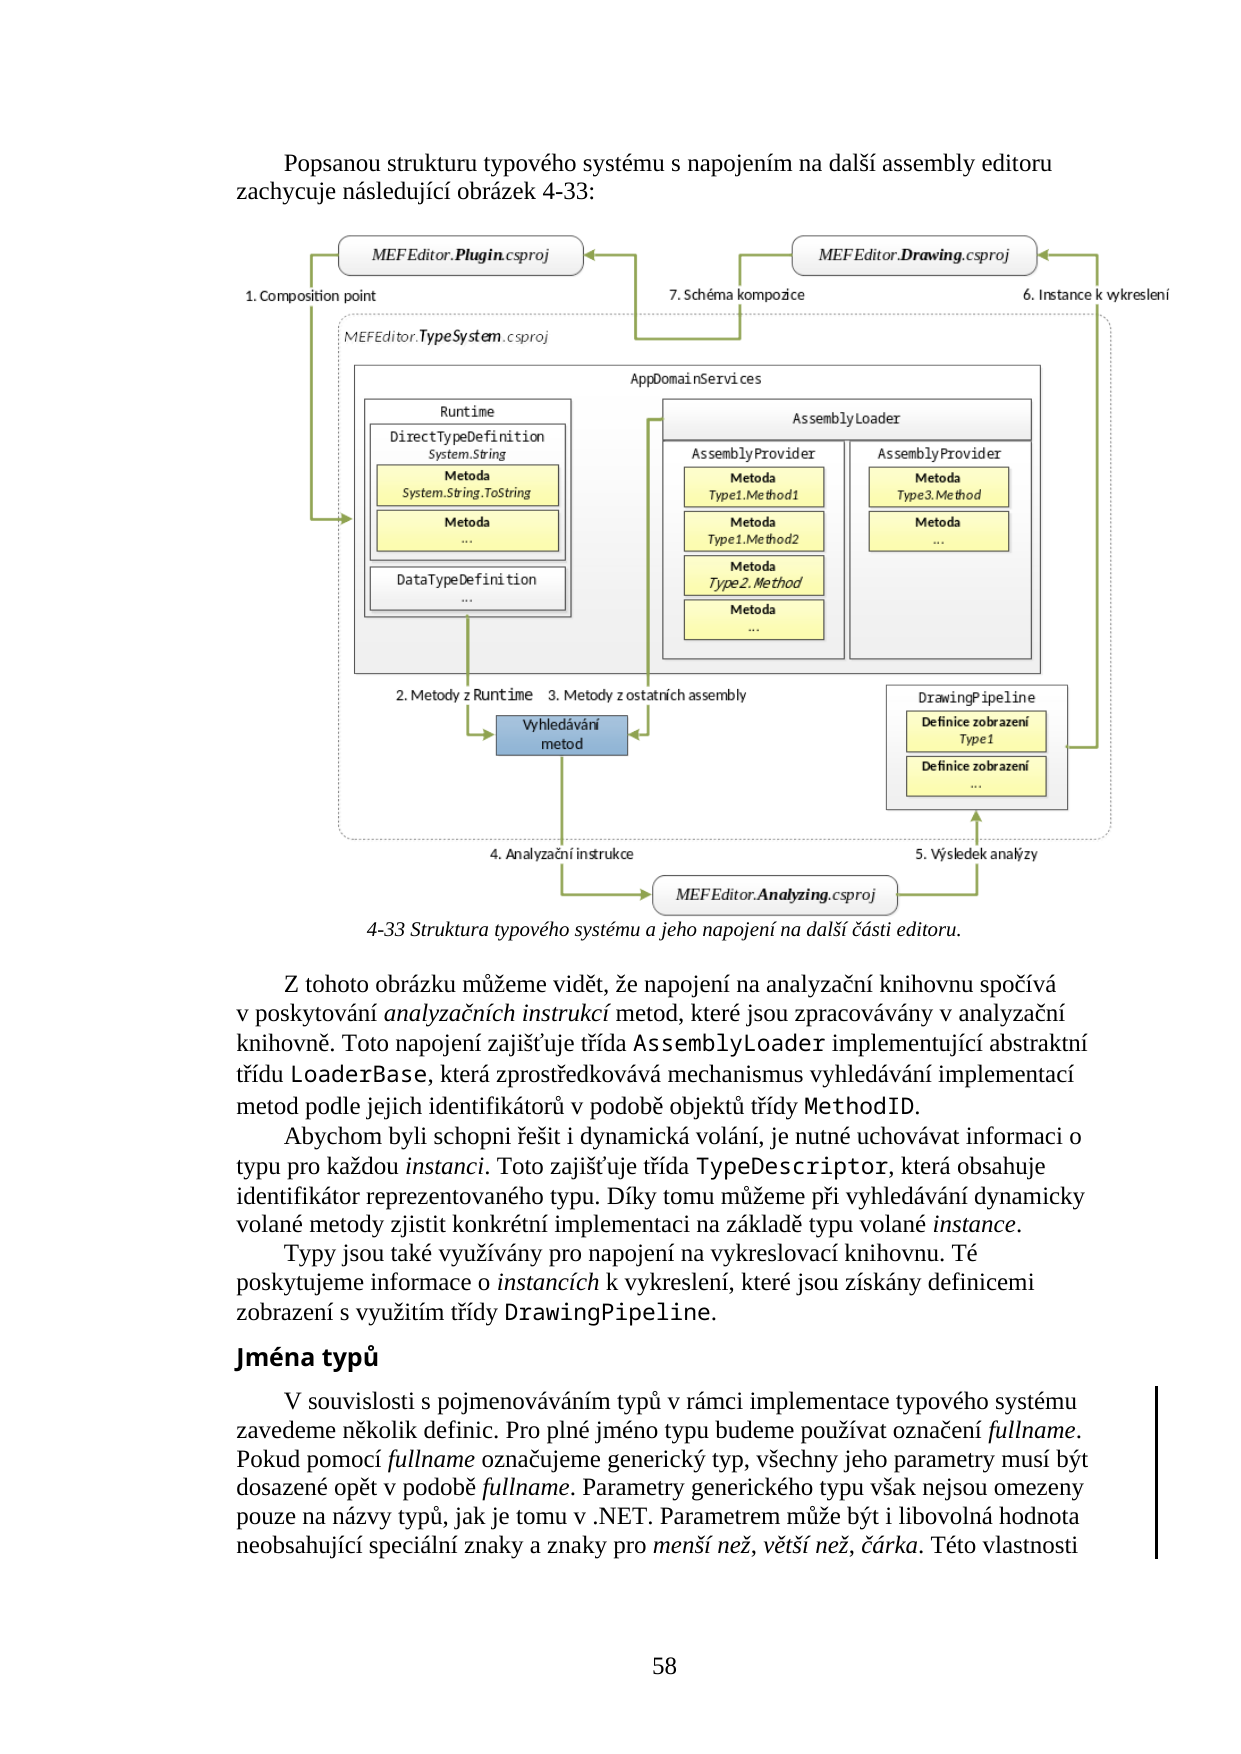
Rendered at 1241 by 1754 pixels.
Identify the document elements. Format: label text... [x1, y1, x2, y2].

text Typy jsou také využívány pro napojení na vykreslovací knihovnu. Té poskytujeme informace o instancích k vykreslení, které jsou získány definicemi zobrazení s využitím třídy DrawingPipeline. [236, 1238, 1092, 1327]
text Abychom byli schopni řešit i dynamická volání, je nutné uchovávat informaci o typu pro každou instanci. Toto zajišťuje třída TypeDescriptor, která obsahuje identifikátor reprezentovaného typu. Díky tomu můžeme při vyhledávání dynamicky volané metody zjistit konkrétní implementaci na základě typu volané instance. [236, 1121, 1092, 1238]
text Z tohoto obrázku můžeme vidět, že napojení na analyzační knihovnu spočívá v poskytování analyzačních instrukcí metod, které jsou zpracovávány v analyzační knihovně. Toto napojení zajišťuje třída AssemblyLoader implementující abstraktní třídu LoaderBase, která zprostředkovává mechanismus vyhledávání implementací metod podle jejich identifikátorů v podobě objektů třídy MethodID. [236, 969, 1092, 1121]
text Jména typů [236, 1339, 1092, 1374]
